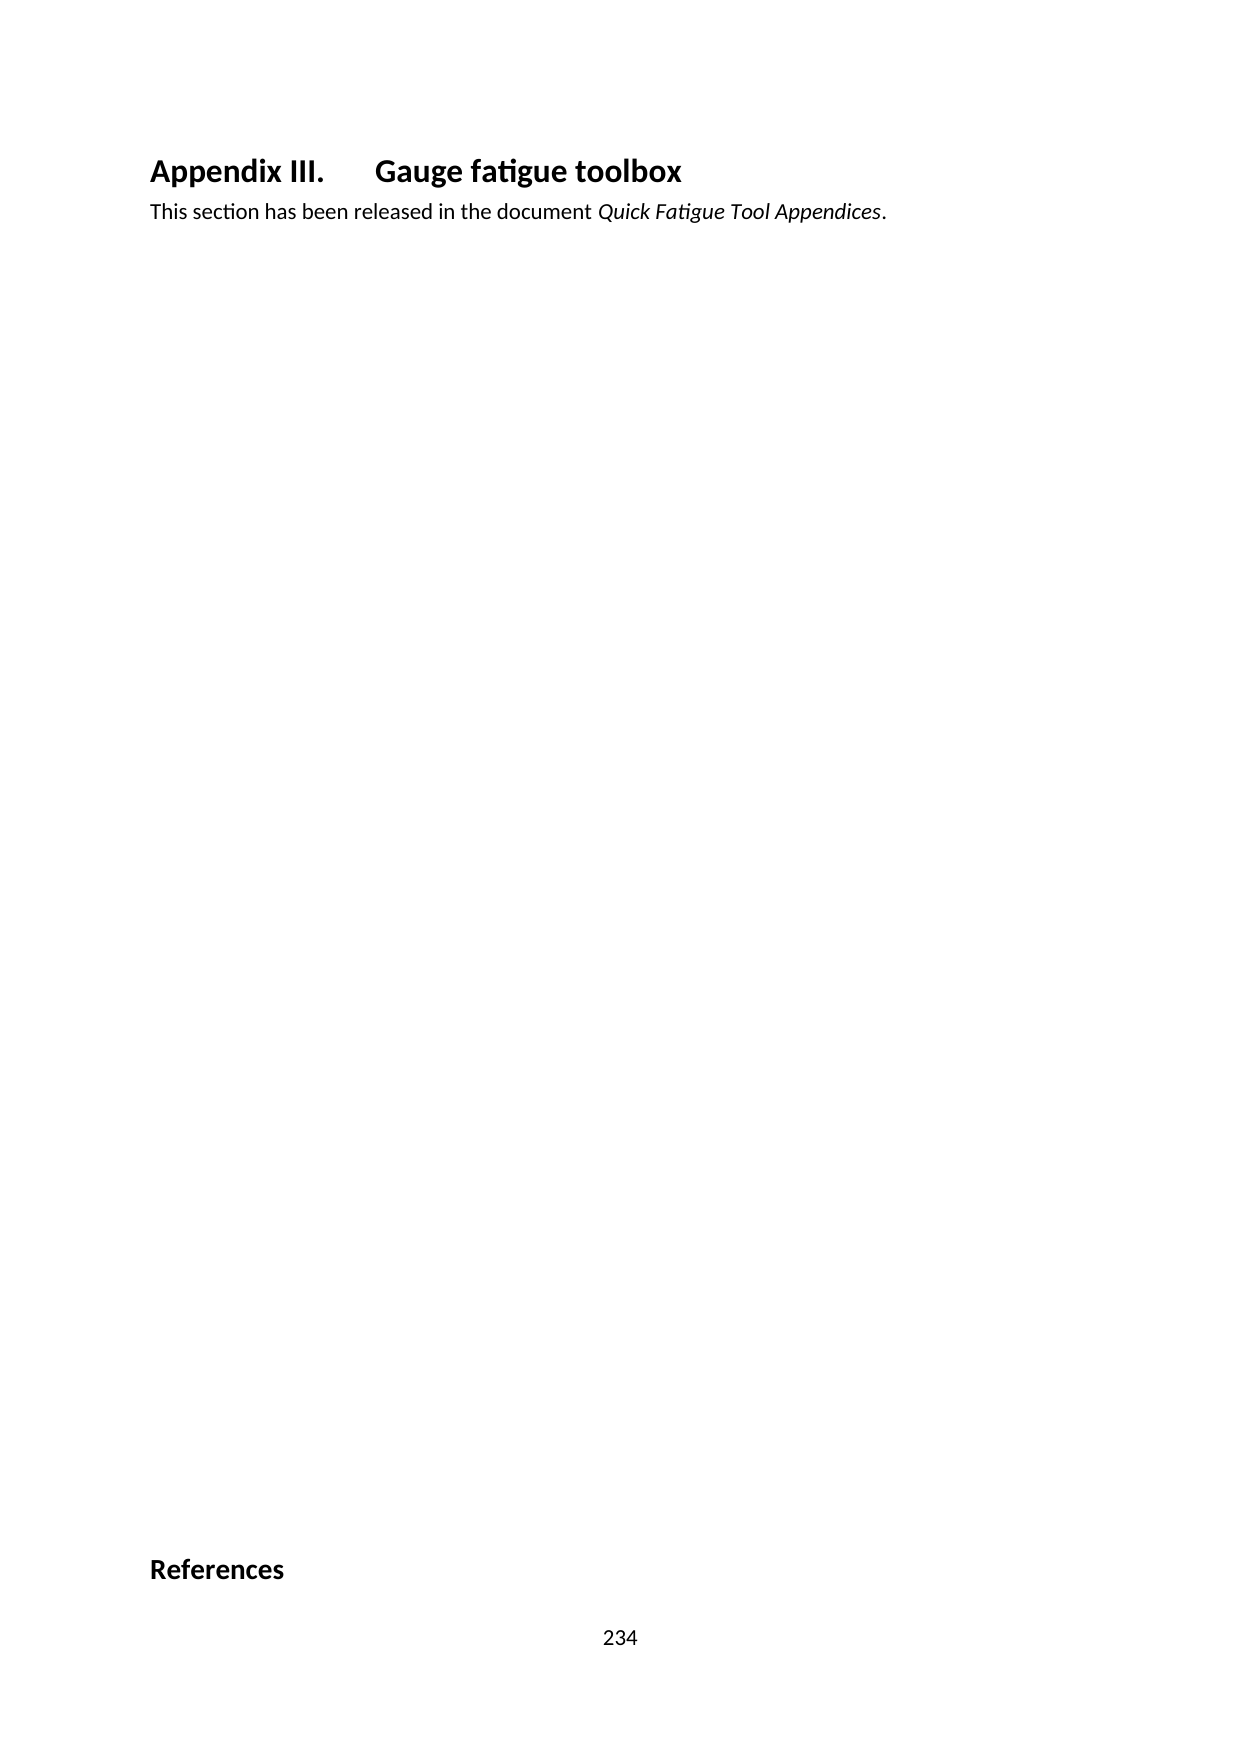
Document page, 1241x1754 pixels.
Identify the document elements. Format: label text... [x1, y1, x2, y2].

subtitle Appendix III. Gauge fatigue toolbox [150, 150, 1090, 191]
text This section has been released in the document Quick Fatigue Tool Appendices. [150, 197, 1090, 225]
